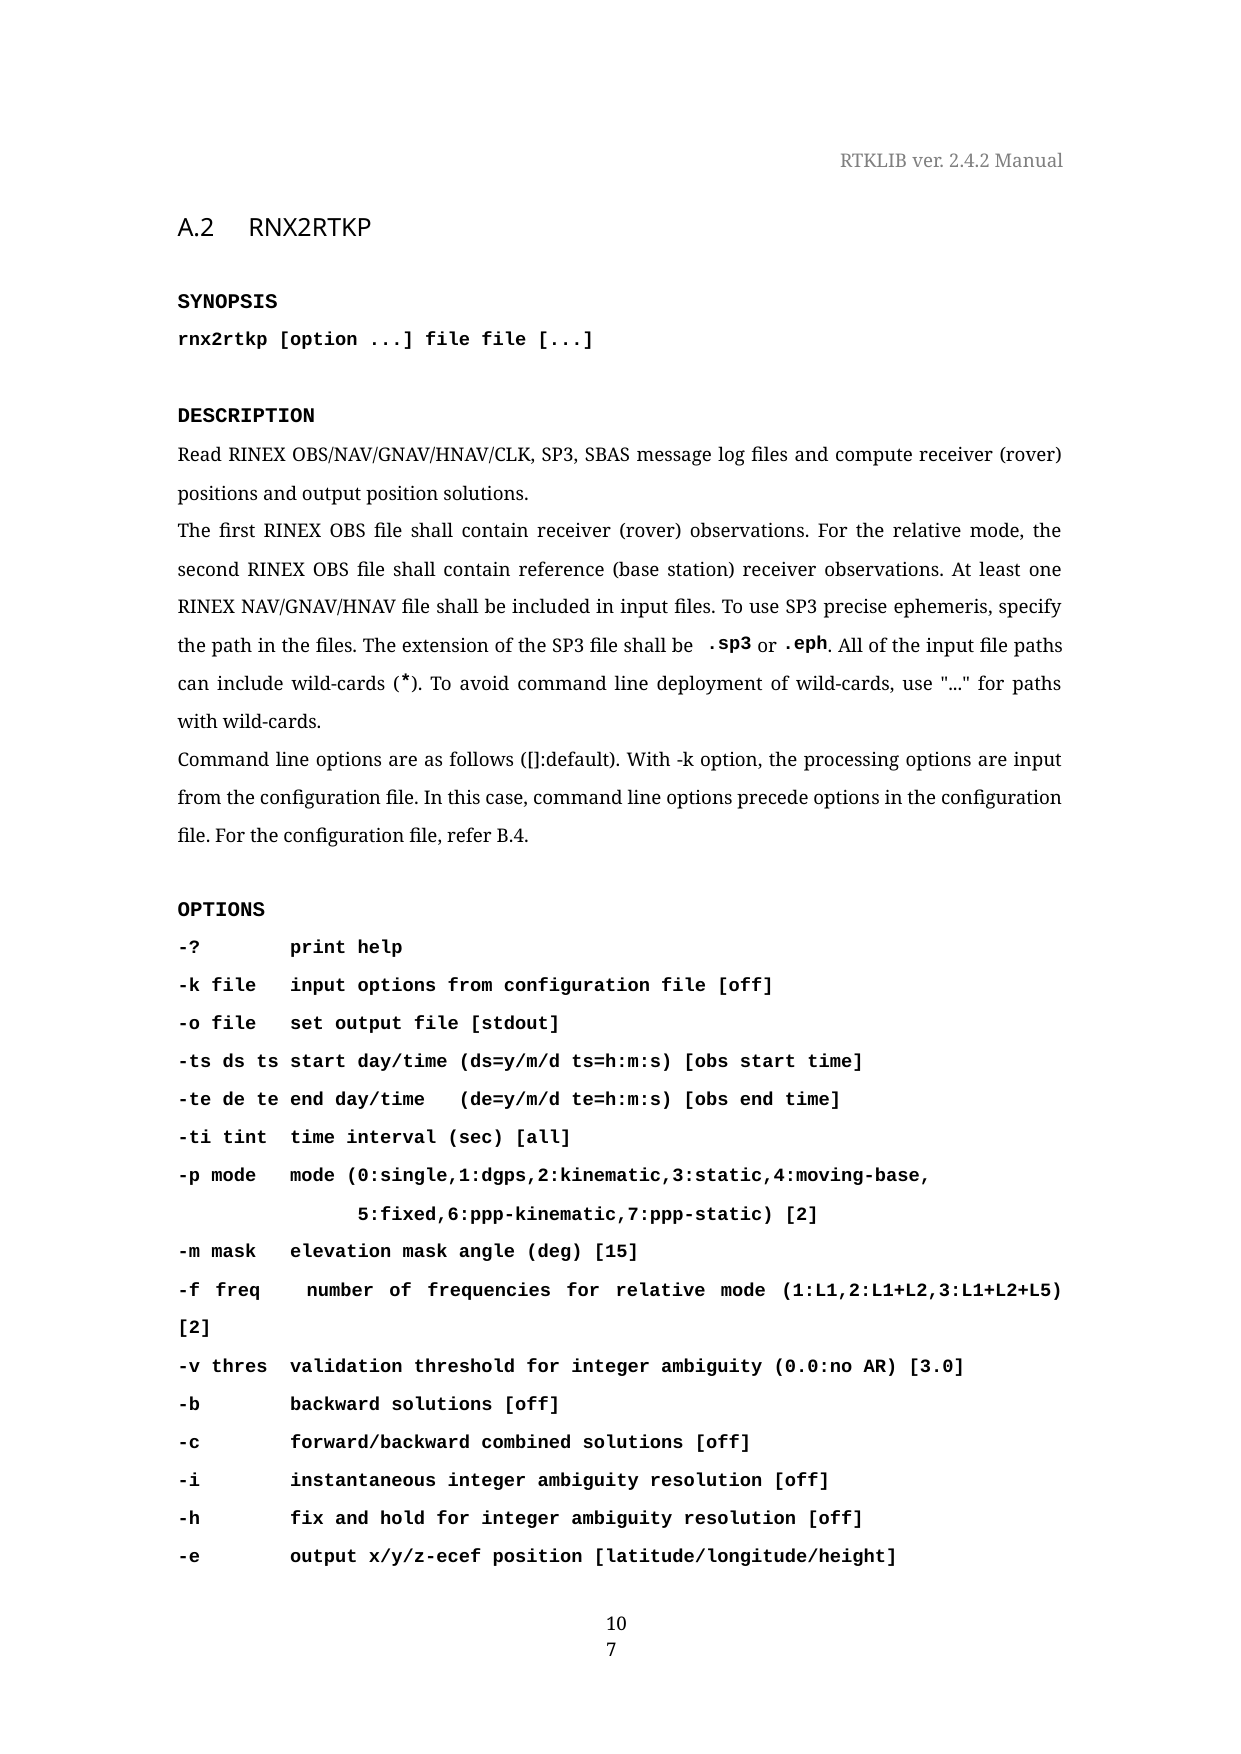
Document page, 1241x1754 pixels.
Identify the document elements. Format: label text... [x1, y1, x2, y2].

text rnx2rtkp [option ...] file file [...] [177, 321, 1063, 359]
text DESCRIPTION [177, 397, 1063, 436]
subtitle A.2 RNX2RTKP [177, 207, 1063, 245]
text 5:fixed,6:ppp-kinematic,7:ppp-static) [2] [177, 1196, 1063, 1234]
text -ts ds ts start day/time (ds=y/m/d ts=h:m:s) [obs start time] [177, 1044, 1063, 1082]
text -v thres validation threshold for integer ambiguity (0.0:no AR) [3.0] [177, 1348, 1063, 1386]
text -f freq number of frequencies for relative mode (1:L1,2:L1+L2,3:L1+L2+L5) [2] [177, 1272, 1063, 1348]
text OPTIONS [177, 892, 1063, 930]
text -e output x/y/z-ecef position [latitude/longitude/height] [177, 1538, 1063, 1576]
text SYNOPSIS [177, 283, 1063, 321]
text -h fix and hold for integer ambiguity resolution [off] [177, 1500, 1063, 1538]
text -m mask elevation mask angle (deg) [15] [177, 1234, 1063, 1272]
text -i instantaneous integer ambiguity resolution [off] [177, 1462, 1063, 1500]
text -ti tint time interval (sec) [all] [177, 1120, 1063, 1158]
text -o file set output file [stdout] [177, 1006, 1063, 1044]
text Read RINEX OBS/NAV/GNAV/HNAV/CLK, SP3, SBAS message log files and compute receiver (rover) positions and output position solutions. [177, 436, 1063, 512]
text -b backward solutions [off] [177, 1386, 1063, 1424]
text -c forward/backward combined solutions [off] [177, 1424, 1063, 1462]
text -p mode mode (0:single,1:dgps,2:kinematic,3:static,4:moving-base, [177, 1158, 1063, 1196]
text -te de te end day/time (de=y/m/d te=h:m:s) [obs end time] [177, 1082, 1063, 1120]
text Command line options are as follows ([]:default). With -k option, the processing options are input from the configuration file. In this case, command line options precede options in the configuration file. For the configuration file, refer B.4. [177, 740, 1063, 854]
text The first RINEX OBS file shall contain receiver (rover) observations. For the relative mode, the second RINEX OBS file shall contain reference (base station) receiver observations. At least one RINEX NAV/GNAV/HNAV file shall be included in input files. To use SP3 precise ephemeris, specify the path in the files. The extension of the SP3 file shall be .sp3 or .eph. All of the input file paths can include wild-cards (*). To avoid command line deployment of wild-cards, use "..." for paths with wild-cards. [177, 512, 1063, 740]
text -k file input options from configuration file [off] [177, 968, 1063, 1006]
text -? print help [177, 930, 1063, 968]
